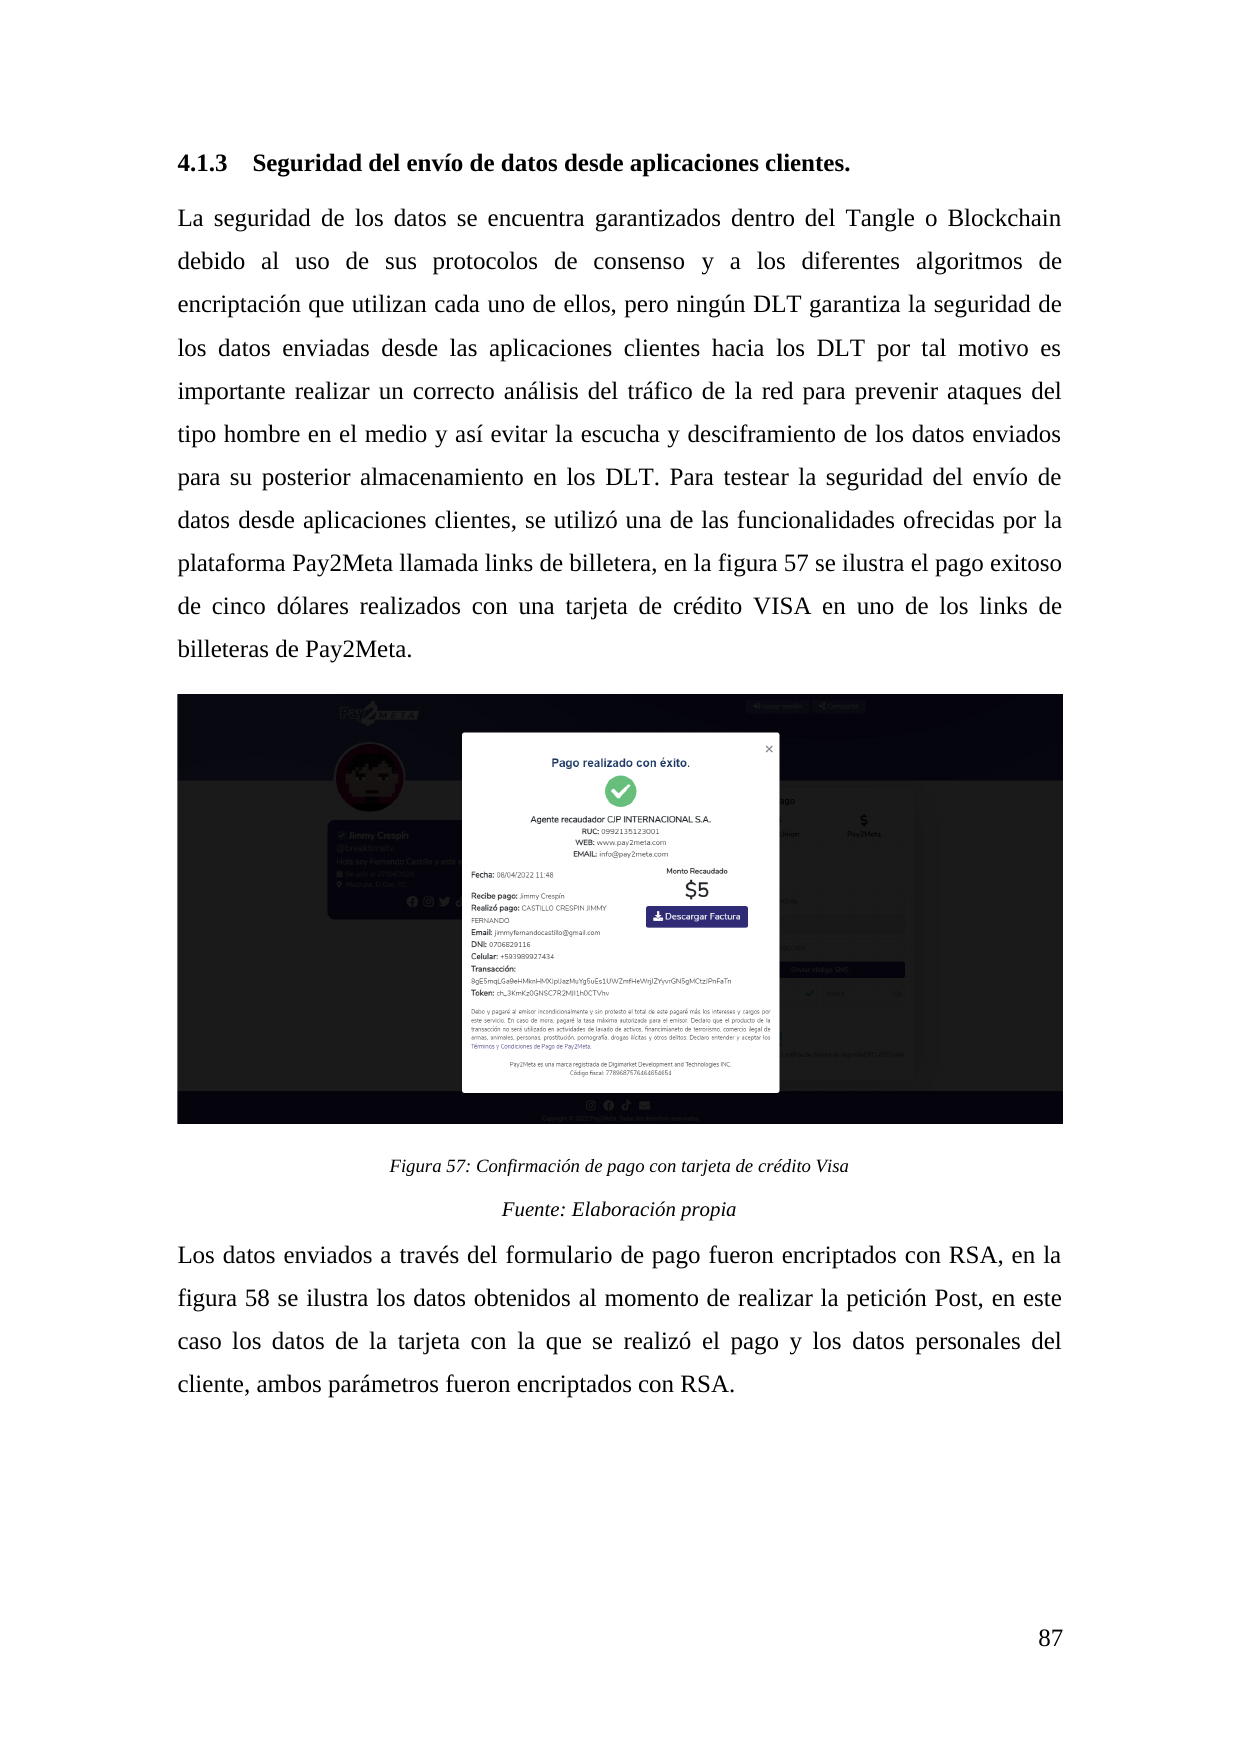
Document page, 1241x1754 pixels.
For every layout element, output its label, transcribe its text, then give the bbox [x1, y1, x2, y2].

text Los datos enviados a través del formulario de pago fueron encriptados con RSA, en la figura 58 se ilustra los datos obtenidos al momento de realizar la petición Post, en este caso los datos de la tarjeta con la que se realizó el pago y los datos personales del cliente, ambos parámetros fueron encriptados con RSA. [177, 1240, 1063, 1398]
text Figura 57: Confirmación de pago con tarjeta de crédito Visa [177, 1155, 1063, 1176]
picture [177, 694, 1063, 1124]
text La seguridad de los datos se encuentra garantizados dentro del Tangle o Blockchain debido al uso de sus protocolos de consenso y a los diferentes algoritmos de encriptación que utilizan cada uno de ellos, pero ningún DLT garantiza la seguridad de los datos enviadas desde las aplicaciones clientes hacia los DLT por tal motivo es importante realizar un correcto análisis del tráfico de la red para prevenir ataques del tipo hombre en el medio y así evitar la escucha y desciframiento de los datos enviados para su posterior almacenamiento en los DLT. Para testear la seguridad del envío de datos desde aplicaciones clientes, se utilizó una de las funcionalidades ofrecidas por la plataforma Pay2Meta llamada links de billetera, en la figura 57 se ilustra el pago exitoso de cinco dólares realizados con una tarjeta de crédito VISA en uno de los links de billeteras de Pay2Meta. [177, 203, 1063, 663]
text Fuente: Elaboración propia [177, 1197, 1063, 1221]
list Seguridad del envío de datos desde aplicaciones clientes. [177, 148, 1063, 176]
